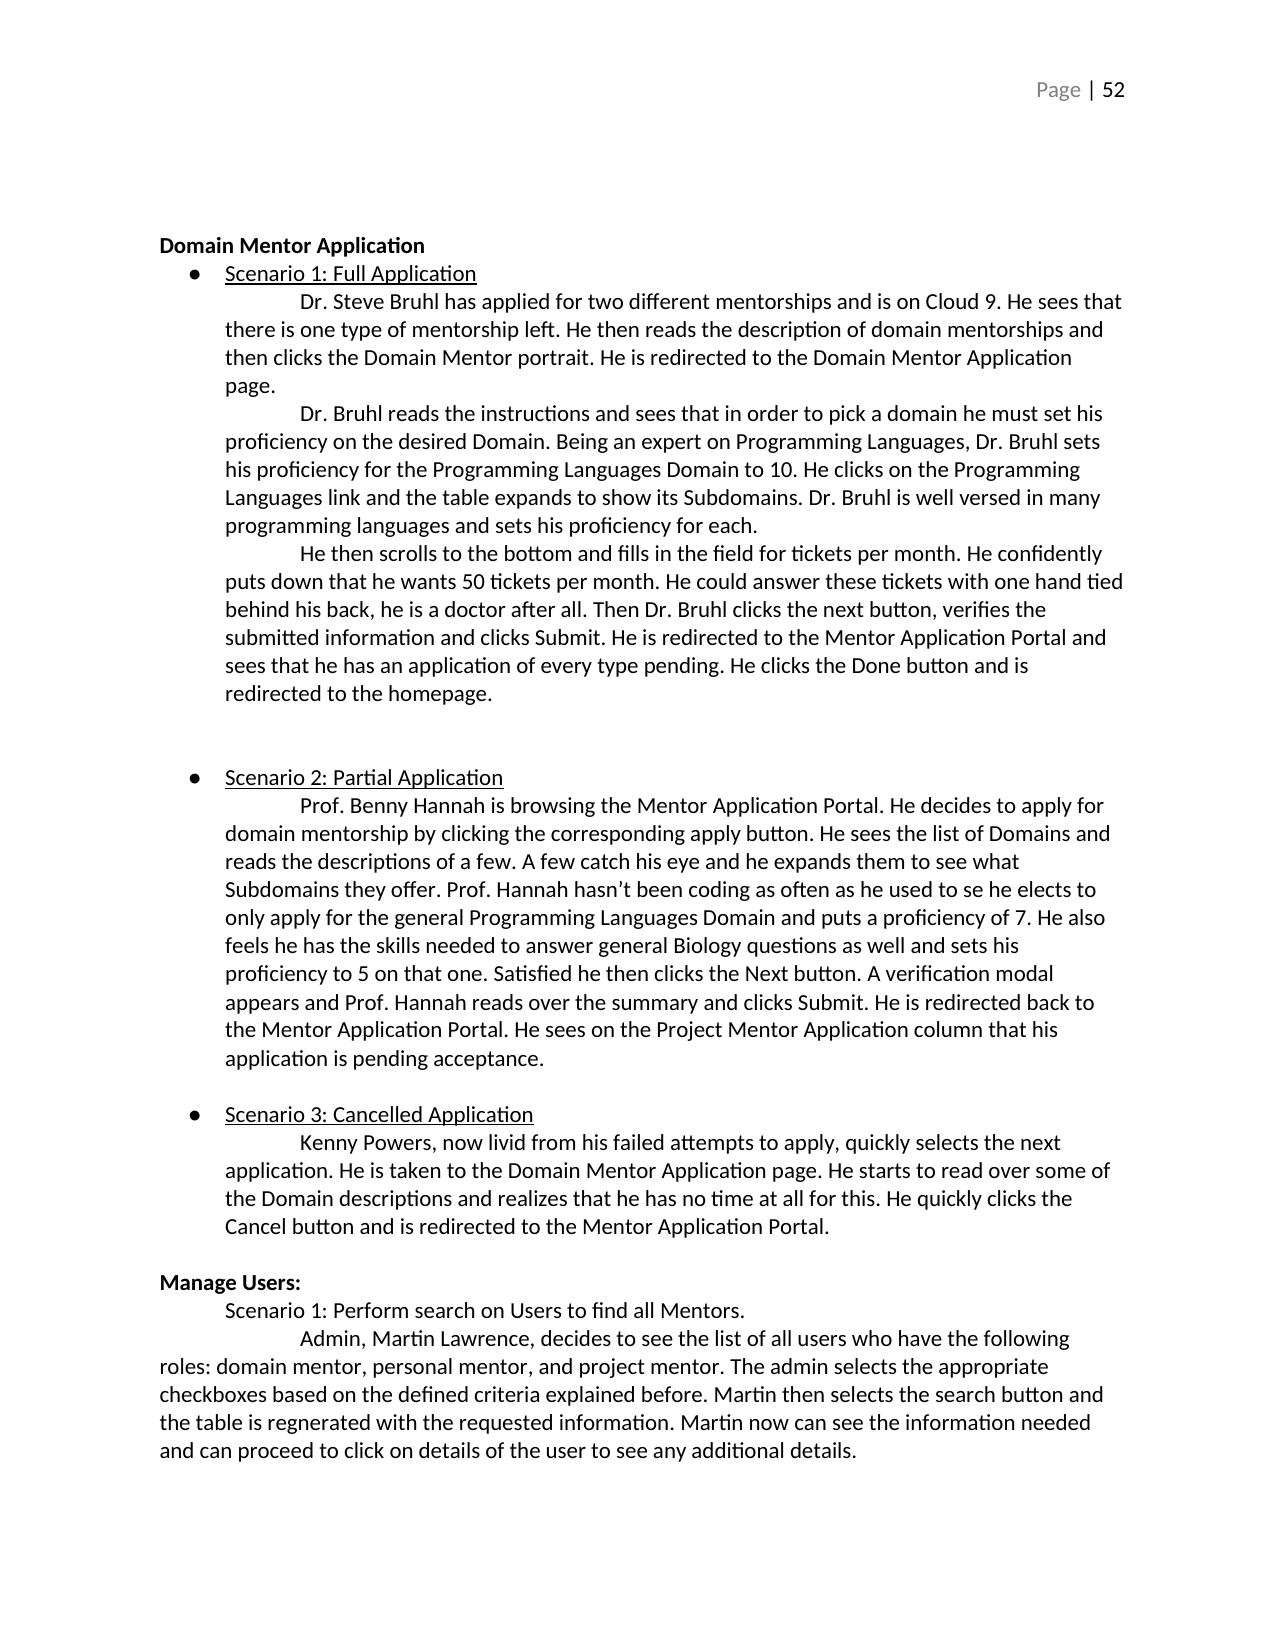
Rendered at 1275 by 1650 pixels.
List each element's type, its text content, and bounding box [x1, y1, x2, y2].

text Dr. Bruhl reads the instructions and sees that in order to pick a domain he must set his proficiency on the desired Domain. Being an expert on Programming Languages, Dr. Bruhl sets his proficiency for the Programming Languages Domain to 10. He clicks on the Programming Languages link and the table expands to show its Subdomains. Dr. Bruhl is well versed in many programming languages and sets his proficiency for each. [225, 399, 1125, 539]
text Prof. Benny Hannah is browsing the Mentor Application Portal. He decides to apply for domain mentorship by clicking the corresponding apply button. He sees the list of Domains and reads the descriptions of a few. A few catch his eye and he expands them to see what Subdomains they offer. Prof. Hannah hasn’t been coding as often as he used to se he elects to only apply for the general Programming Languages Domain and puts a proficiency of 7. He also feels he has the skills needed to answer general Biology questions as well and sets his proficiency to 5 on that one. Satisfied he then clicks the Next button. A verification modal appears and Prof. Hannah reads over the summary and clicks Submit. He is redirected back to the Mentor Application Portal. He sees on the Project Mentor Application column that his application is pending acceptance. [225, 791, 1125, 1072]
text Manage Users: [159, 1268, 1125, 1296]
list Scenario 1: Full Application [188, 259, 1125, 287]
text Scenario 1: Perform search on Users to find all Mentors. [159, 1296, 1125, 1324]
list Scenario 3: Cancelled Application [188, 1100, 1125, 1128]
text Domain Mentor Application [159, 231, 1125, 259]
text Admin, Martin Lawrence, decides to see the list of all users who have the following roles: domain mentor, personal mentor, and project mentor. The admin selects the appropriate checkboxes based on the defined criteria explained before. Martin then selects the search button and the table is regnerated with the requested information. Martin now can see the information needed and can proceed to click on details of the user to see any additional details. [159, 1324, 1125, 1464]
text Dr. Steve Bruhl has applied for two different mentorships and is on Cloud 9. He sees that there is one type of mentorship left. He then reads the description of domain mentorships and then clicks the Domain Mentor portrait. He is redirected to the Domain Mentor Application page. [225, 287, 1125, 399]
text Kenny Powers, now livid from his failed attempts to apply, quickly selects the next application. He is taken to the Domain Mentor Application page. He starts to read over some of the Domain descriptions and realizes that he has no time at all for this. He quickly clicks the Cancel button and is redirected to the Mentor Application Portal. [225, 1128, 1125, 1240]
list Scenario 2: Partial Application [188, 763, 1125, 791]
text He then scrolls to the bottom and fills in the field for tickets per month. He confidently puts down that he wants 50 tickets per month. He could answer these tickets with one hand tied behind his back, he is a doctor after all. Then Dr. Bruhl clicks the next button, verifies the submitted information and clicks Submit. He is redirected to the Mentor Application Portal and sees that he has an application of every type pending. He clicks the Done button and is redirected to the homepage. [225, 539, 1125, 707]
